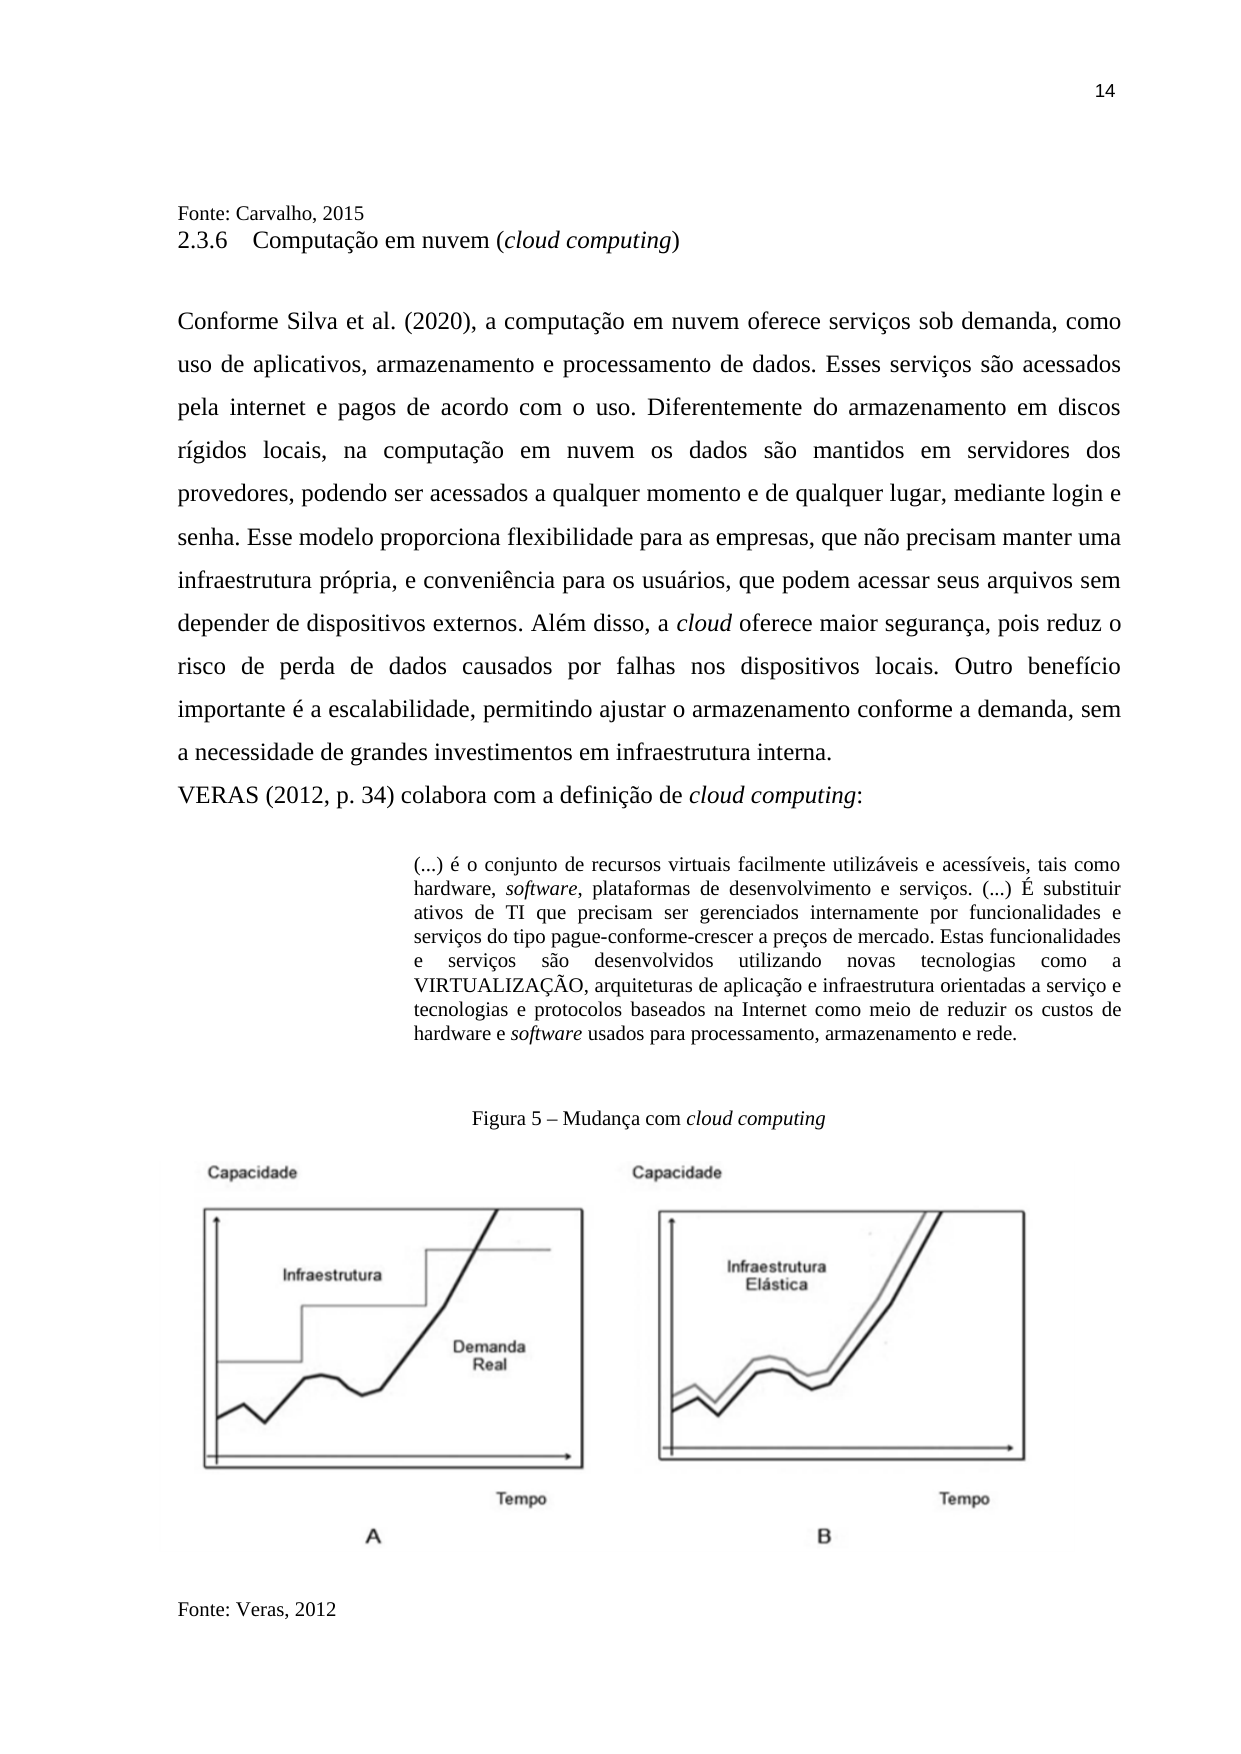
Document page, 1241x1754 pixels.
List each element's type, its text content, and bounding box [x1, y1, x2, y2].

list 2.3.6 Computação em nuvem (cloud computing) [177, 225, 1122, 254]
text Fonte: Veras, 2012 [177, 1597, 1122, 1621]
list VERAS (2012, p. 34) colabora com a definição de cloud computing: [177, 780, 1122, 809]
list (...) é o conjunto de recursos virtuais facilmente utilizáveis e acessíveis, tais como hardware, software, plataformas de desenvolvimento e serviços. (...) É substituir ativos de TI que precisam ser gerenciados internamente por funcionalidades e serviços do tipo pague-conforme-crescer a preços de mercado. Estas funcionalidades e serviços são desenvolvidos utilizando novas tecnologias como a VIRTUALIZAÇÃO, arquiteturas de aplicação e infraestrutura orientadas a serviço e tecnologias e protocolos baseados na Internet como meio de reduzir os custos de hardware e software usados para processamento, armazenamento e rede. [413, 852, 1122, 1045]
text Figura 5 – Mudança com cloud computing [177, 1106, 1122, 1130]
list Conforme Silva et al. (2020), a computação em nuvem oferece serviços sob demanda, como uso de aplicativos, armazenamento e processamento de dados. Esses serviços são acessados pela internet e pagos de acordo com o uso. Diferentemente do armazenamento em discos rígidos locais, na computação em nuvem os dados são mantidos em servidores dos provedores, podendo ser acessados a qualquer momento e de qualquer lugar, mediante login e senha. Esse modelo proporciona flexibilidade para as empresas, que não precisam manter uma infraestrutura própria, e conveniência para os usuários, que podem acessar seus arquivos sem depender de dispositivos externos. Além disso, a cloud oferece maior segurança, pois reduz o risco de perda de dados causados por falhas nos dispositivos locais. Outro benefício importante é a escalabilidade, permitindo ajustar o armazenamento conforme a demanda, sem a necessidade de grandes investimentos em infraestrutura interna. [177, 306, 1122, 766]
text Fonte: Carvalho, 2015 [177, 201, 1122, 225]
picture [159, 1161, 1075, 1553]
